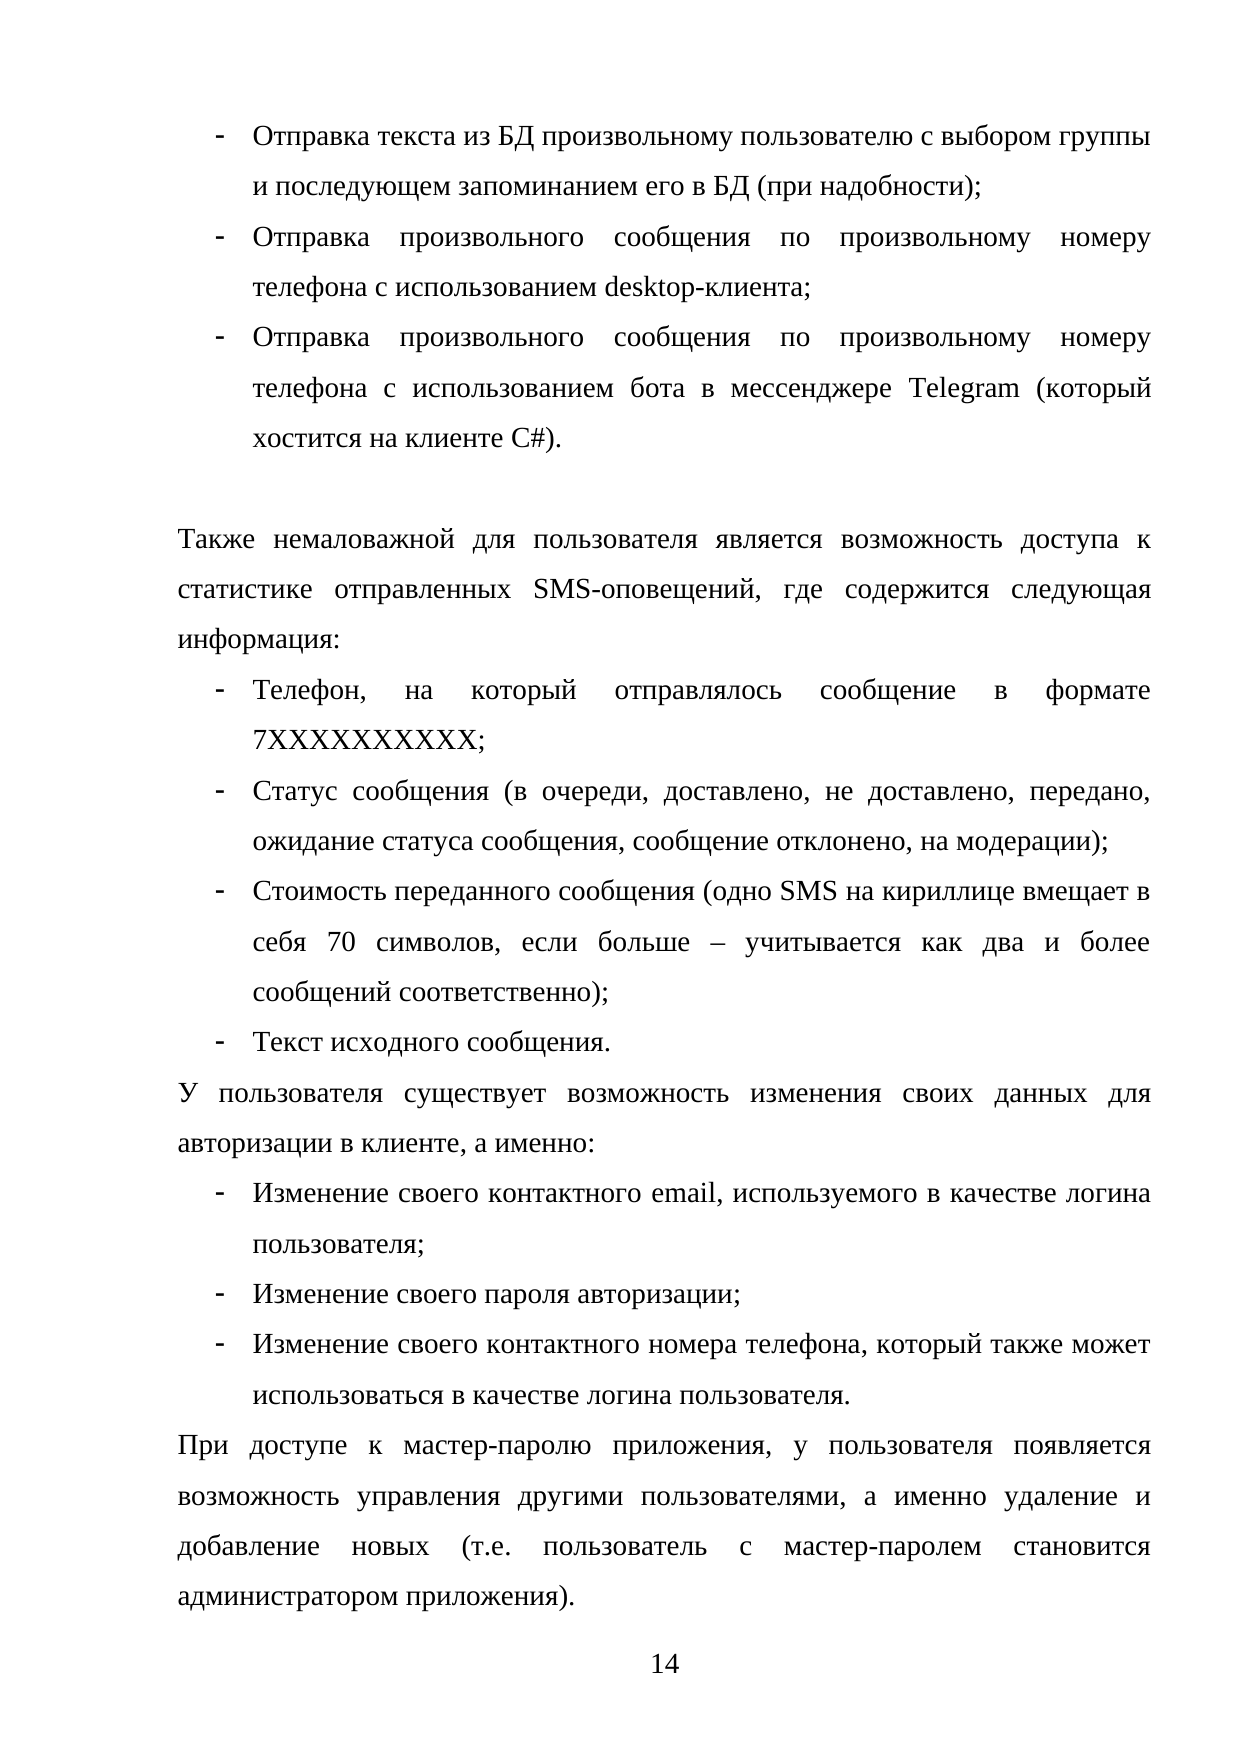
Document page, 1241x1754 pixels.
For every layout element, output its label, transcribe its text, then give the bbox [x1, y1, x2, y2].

list Статус сообщения (в очереди, доставлено, не доставлено, передано, ожидание статуса сообщения, сообщение отклонено, на модерации); [215, 773, 1152, 857]
list Текст исходного сообщения. [215, 1024, 1152, 1058]
text Также немаловажной для пользователя является возможность доступа к статистике отправленных SMS-оповещений, где содержится следующая информация: [177, 521, 1152, 655]
list Изменение своего контактного номера телефона, который также может использоваться в качестве логина пользователя. [215, 1327, 1152, 1411]
list Изменение своего контактного email, используемого в качестве логина пользователя; [215, 1175, 1152, 1259]
list Отправка текста из БД произвольному пользователю с выбором группы и последующем запоминанием его в БД (при надобности); [215, 118, 1152, 202]
text У пользователя существует возможность изменения своих данных для авторизации в клиенте, а именно: [177, 1075, 1152, 1159]
list Изменение своего пароля авторизации; [215, 1276, 1152, 1310]
text При доступе к мастер-паролю приложения, у пользователя появляется возможность управления другими пользователями, а именно удаление и добавление новых (т.е. пользователь с мастер-паролем становится администратором приложения). [177, 1427, 1152, 1612]
list Отправка произвольного сообщения по произвольному номеру телефона с использованием desktop-клиента; [215, 219, 1152, 303]
list Отправка произвольного сообщения по произвольному номеру телефона с использованием бота в мессенджере Telegram (который хостится на клиенте C#). [215, 319, 1152, 454]
list Стоимость переданного сообщения (одно SMS на кириллице вмещает в себя 70 символов, если больше – учитывается как два и более сообщений соответственно); [215, 873, 1152, 1008]
list Телефон, на который отправлялось сообщение в формате 7XXXXXXXXXX; [215, 672, 1152, 756]
